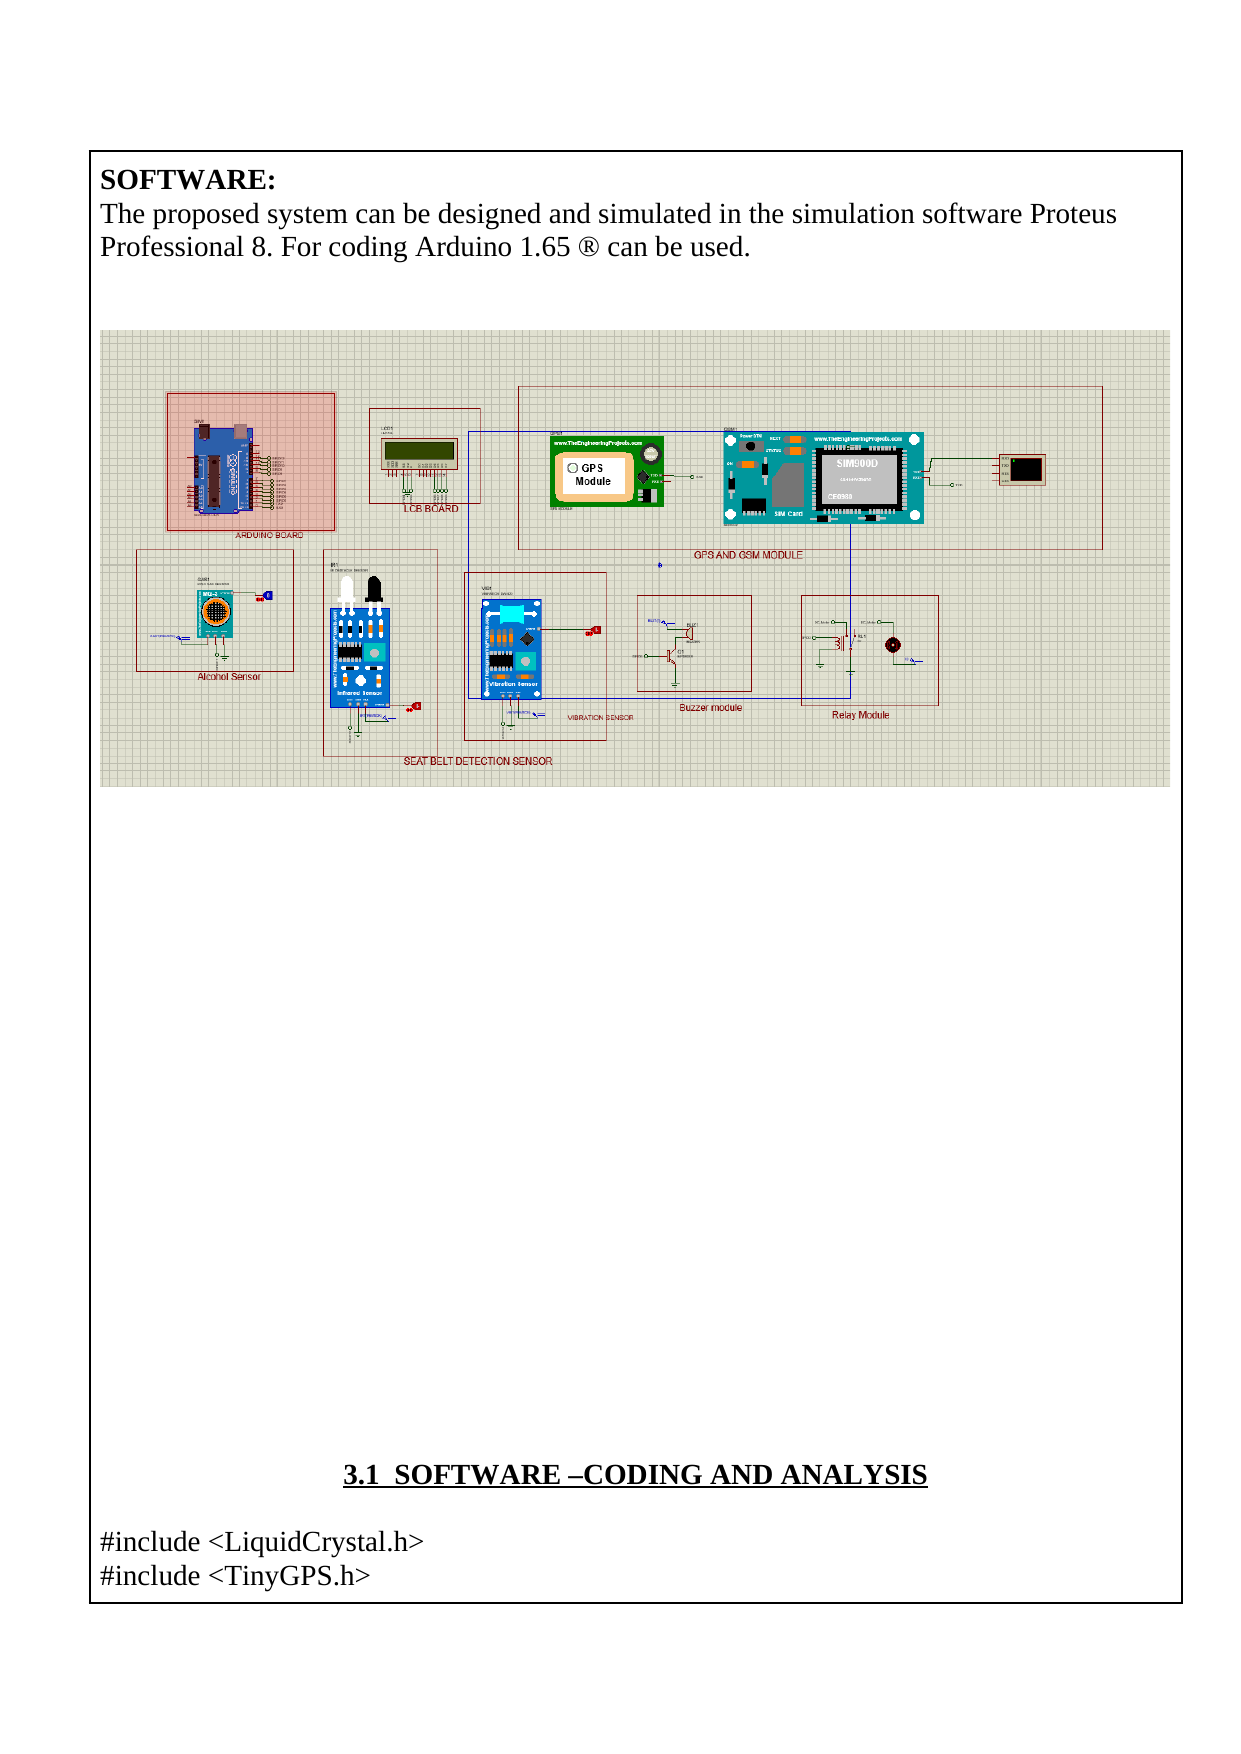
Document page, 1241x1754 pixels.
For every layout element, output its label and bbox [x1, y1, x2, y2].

picture [100, 330, 1171, 787]
table_header [91, 152, 1181, 1602]
